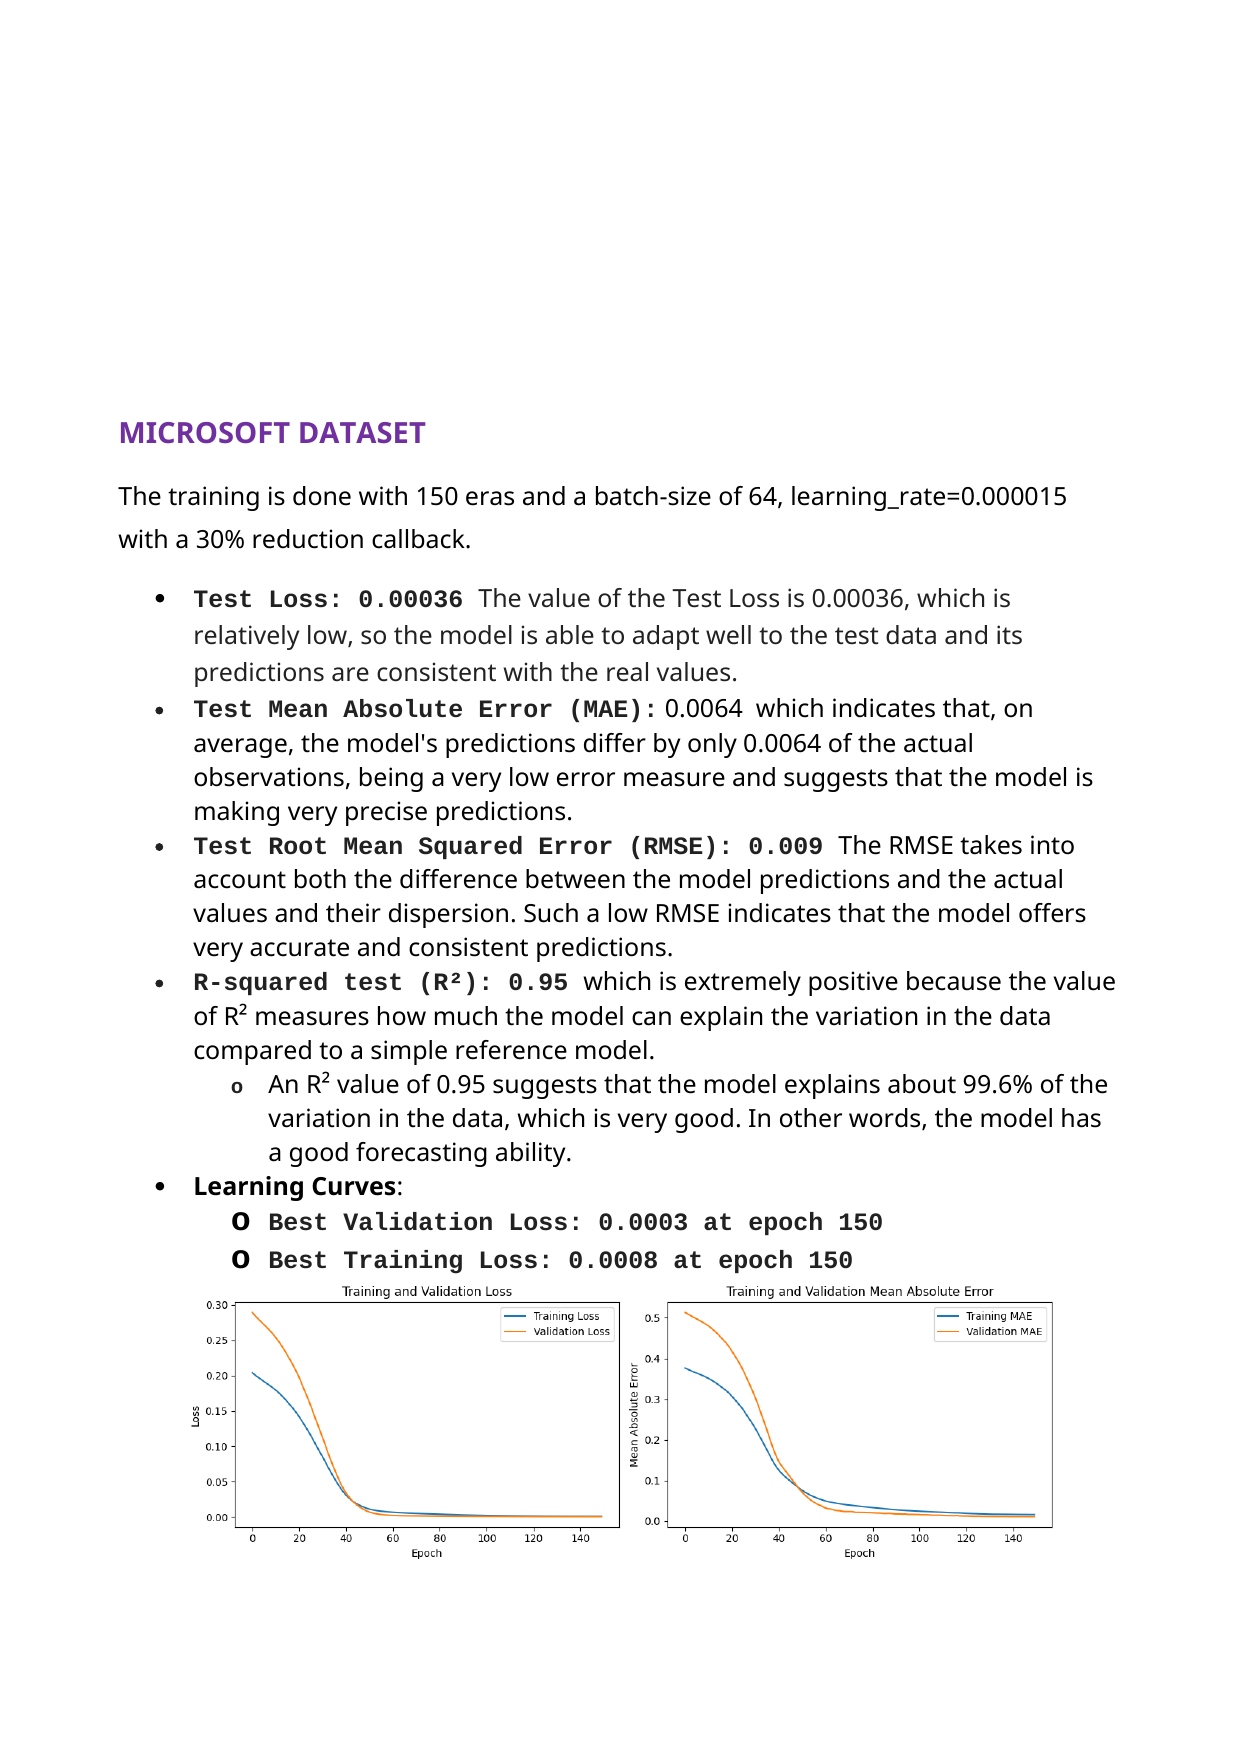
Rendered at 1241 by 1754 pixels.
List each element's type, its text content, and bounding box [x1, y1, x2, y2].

list Best Validation Loss: 0.0003 at epoch 150 [231, 1203, 1122, 1240]
text The training is done with 150 eras and a batch-size of 64, learning_rate=0.000015 with a 30% reduction callback. [118, 479, 1122, 555]
list Test Loss: 0.00036 The value of the Test Loss is 0.00036, which is relatively low, so the model is able to adapt well to the test data and its predictions are consistent with the real values. [156, 581, 1122, 688]
list An R² value of 0.95 suggests that the model explains about 99.6% of the variation in the data, which is very good. In other words, the model has a good forecasting ability. [231, 1066, 1122, 1168]
picture [183, 1278, 1058, 1566]
list Best Training Loss: 0.0008 at epoch 150 [231, 1240, 1122, 1278]
list R-squared test (R²): 0.95 which is extremely positive because the value of R² measures how much the model can explain the variation in the data compared to a simple reference model. [156, 964, 1122, 1066]
list Test Root Mean Squared Error (RMSE): 0.009 The RMSE takes into account both the difference between the model predictions and the actual values and their dispersion. Such a low RMSE indicates that the model offers very accurate and consistent predictions. [156, 827, 1122, 964]
list Test Mean Absolute Error (MAE): 0.0064 which indicates that, on average, the model's predictions differ by only 0.0064 of the actual observations, being a very low error measure and suggests that the model is making very precise predictions. [156, 691, 1122, 827]
text MICROSOFT DATASET [118, 413, 1122, 452]
list Learning Curves: [156, 1168, 1122, 1203]
